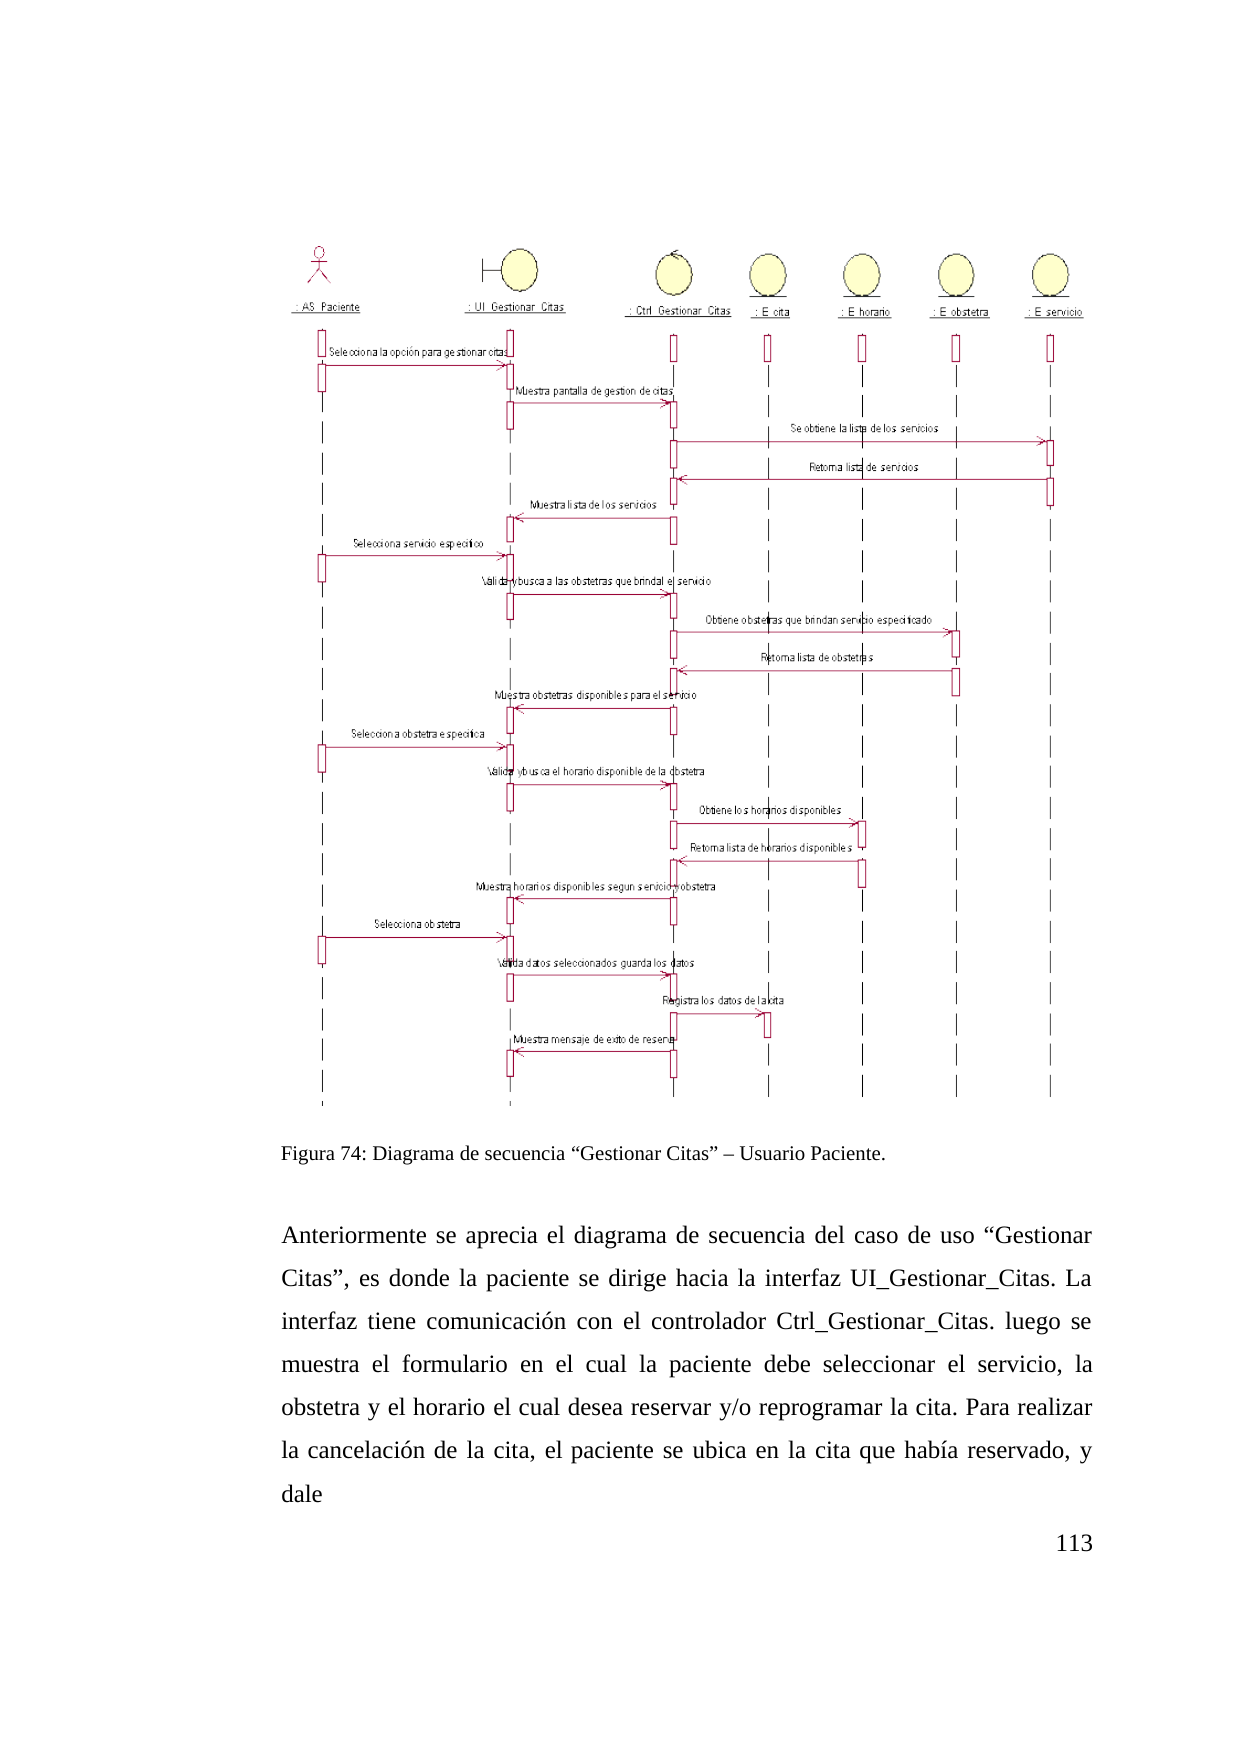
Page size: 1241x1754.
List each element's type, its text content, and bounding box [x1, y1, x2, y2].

text Figura 74: Diagrama de secuencia “Gestionar Citas” – Usuario Paciente. [281, 1141, 1105, 1165]
picture [291, 246, 1084, 1106]
text Anteriormente se aprecia el diagrama de secuencia del caso de uso “Gestionar Citas”, es donde la paciente se dirige hacia la interfaz UI_Gestionar_Citas. La interfaz tiene comunicación con el controlador Ctrl_Gestionar_Citas. luego se muestra el formulario en el cual la paciente debe seleccionar el servicio, la obstetra y el horario el cual desea reservar y/o reprogramar la cita. Para realizar la cancelación de la cita, el paciente se ubica en la cita que había reservado, y dale [281, 1220, 1093, 1507]
